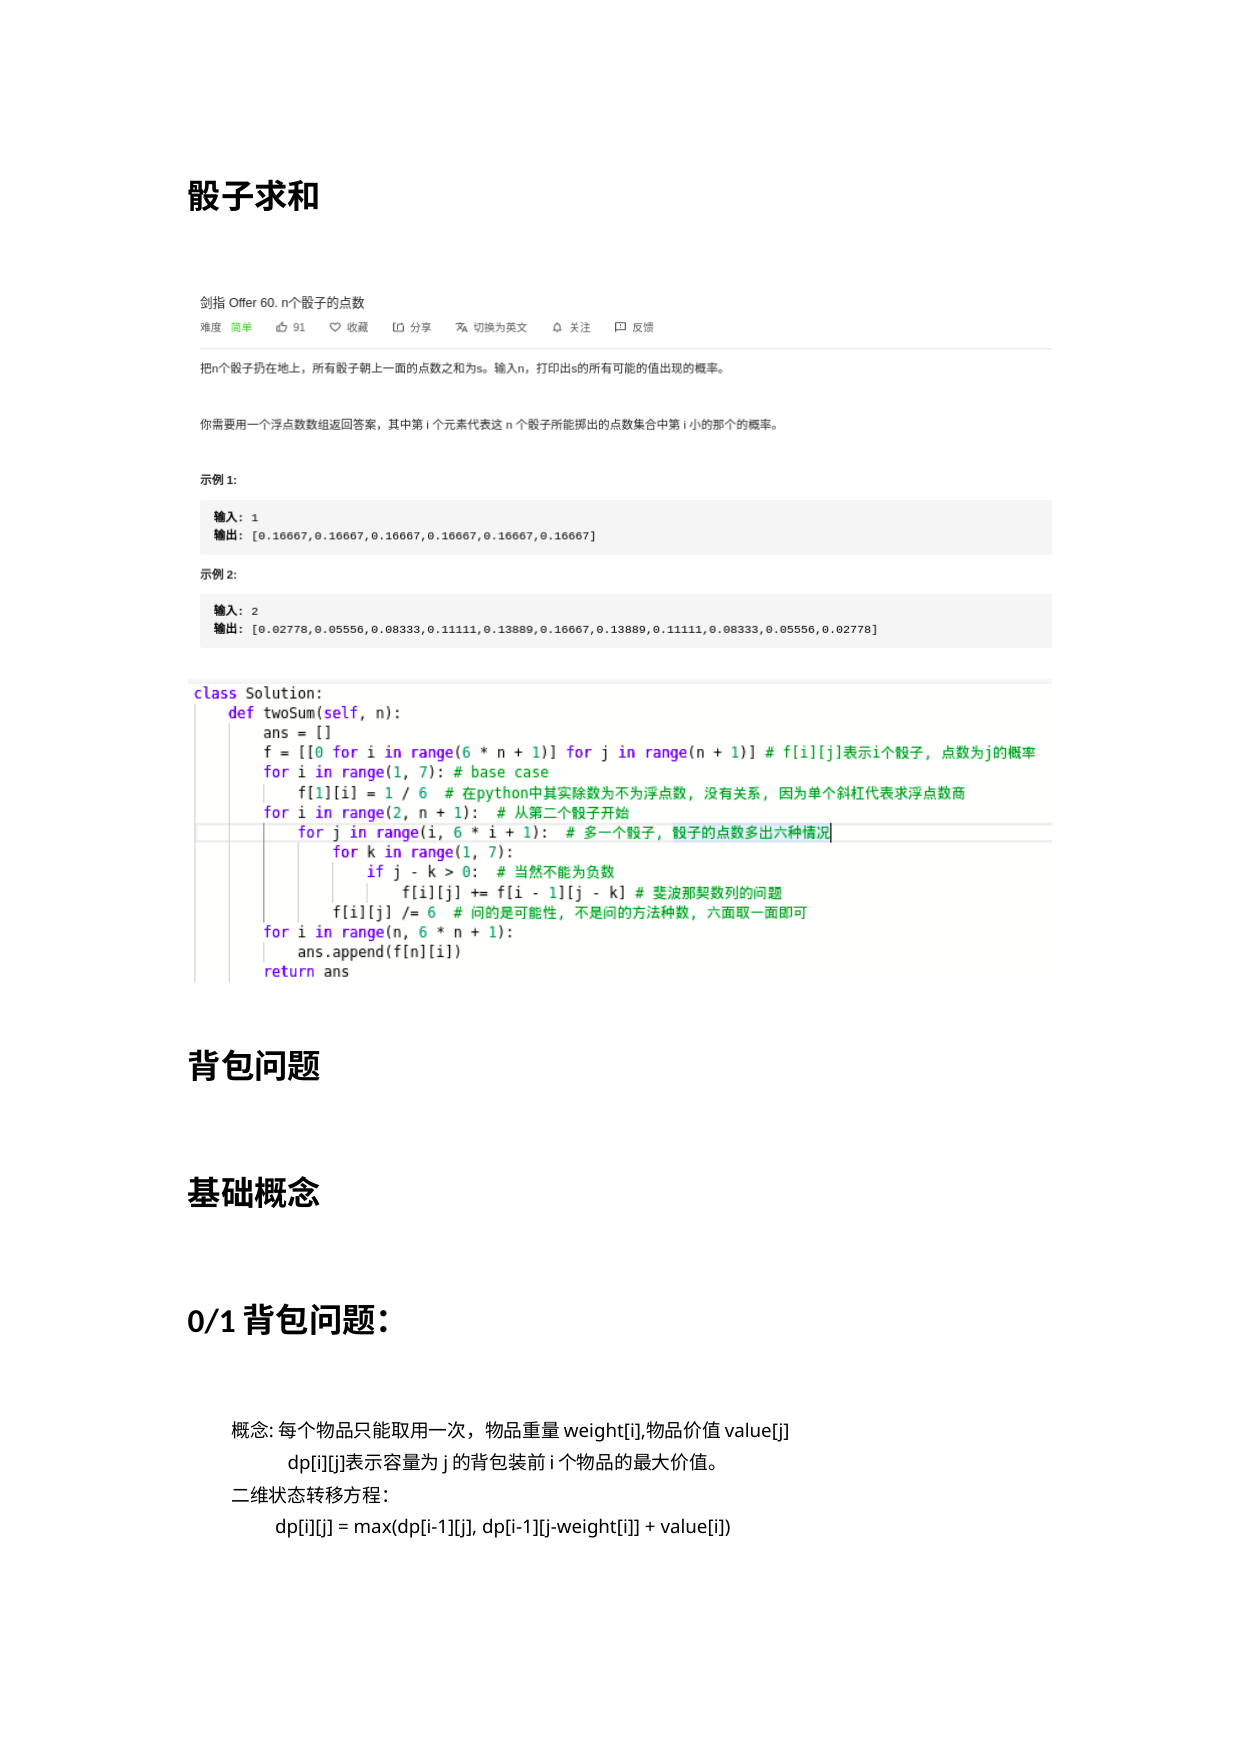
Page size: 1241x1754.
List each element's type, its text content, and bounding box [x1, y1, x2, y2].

text 二维状态转移方程： [187, 1478, 1053, 1510]
text 概念: 每个物品只能取用一次，物品重量weight[i],物品价值value[j] [187, 1413, 1053, 1445]
text dp[i][j] = max(dp[i-1][j], dp[i-1][j-weight[i]] + value[i]) [231, 1510, 1053, 1543]
subtitle 骰子求和 [187, 162, 1053, 227]
subtitle 0/1背包问题： [187, 1286, 1053, 1351]
text dp[i][j]表示容量为j的背包装前i个物品的最大价值。 [231, 1445, 1053, 1478]
subtitle 背包问题 [187, 1031, 1053, 1096]
picture [187, 289, 1053, 649]
picture [187, 679, 1053, 988]
subtitle 基础概念 [187, 1158, 1053, 1223]
